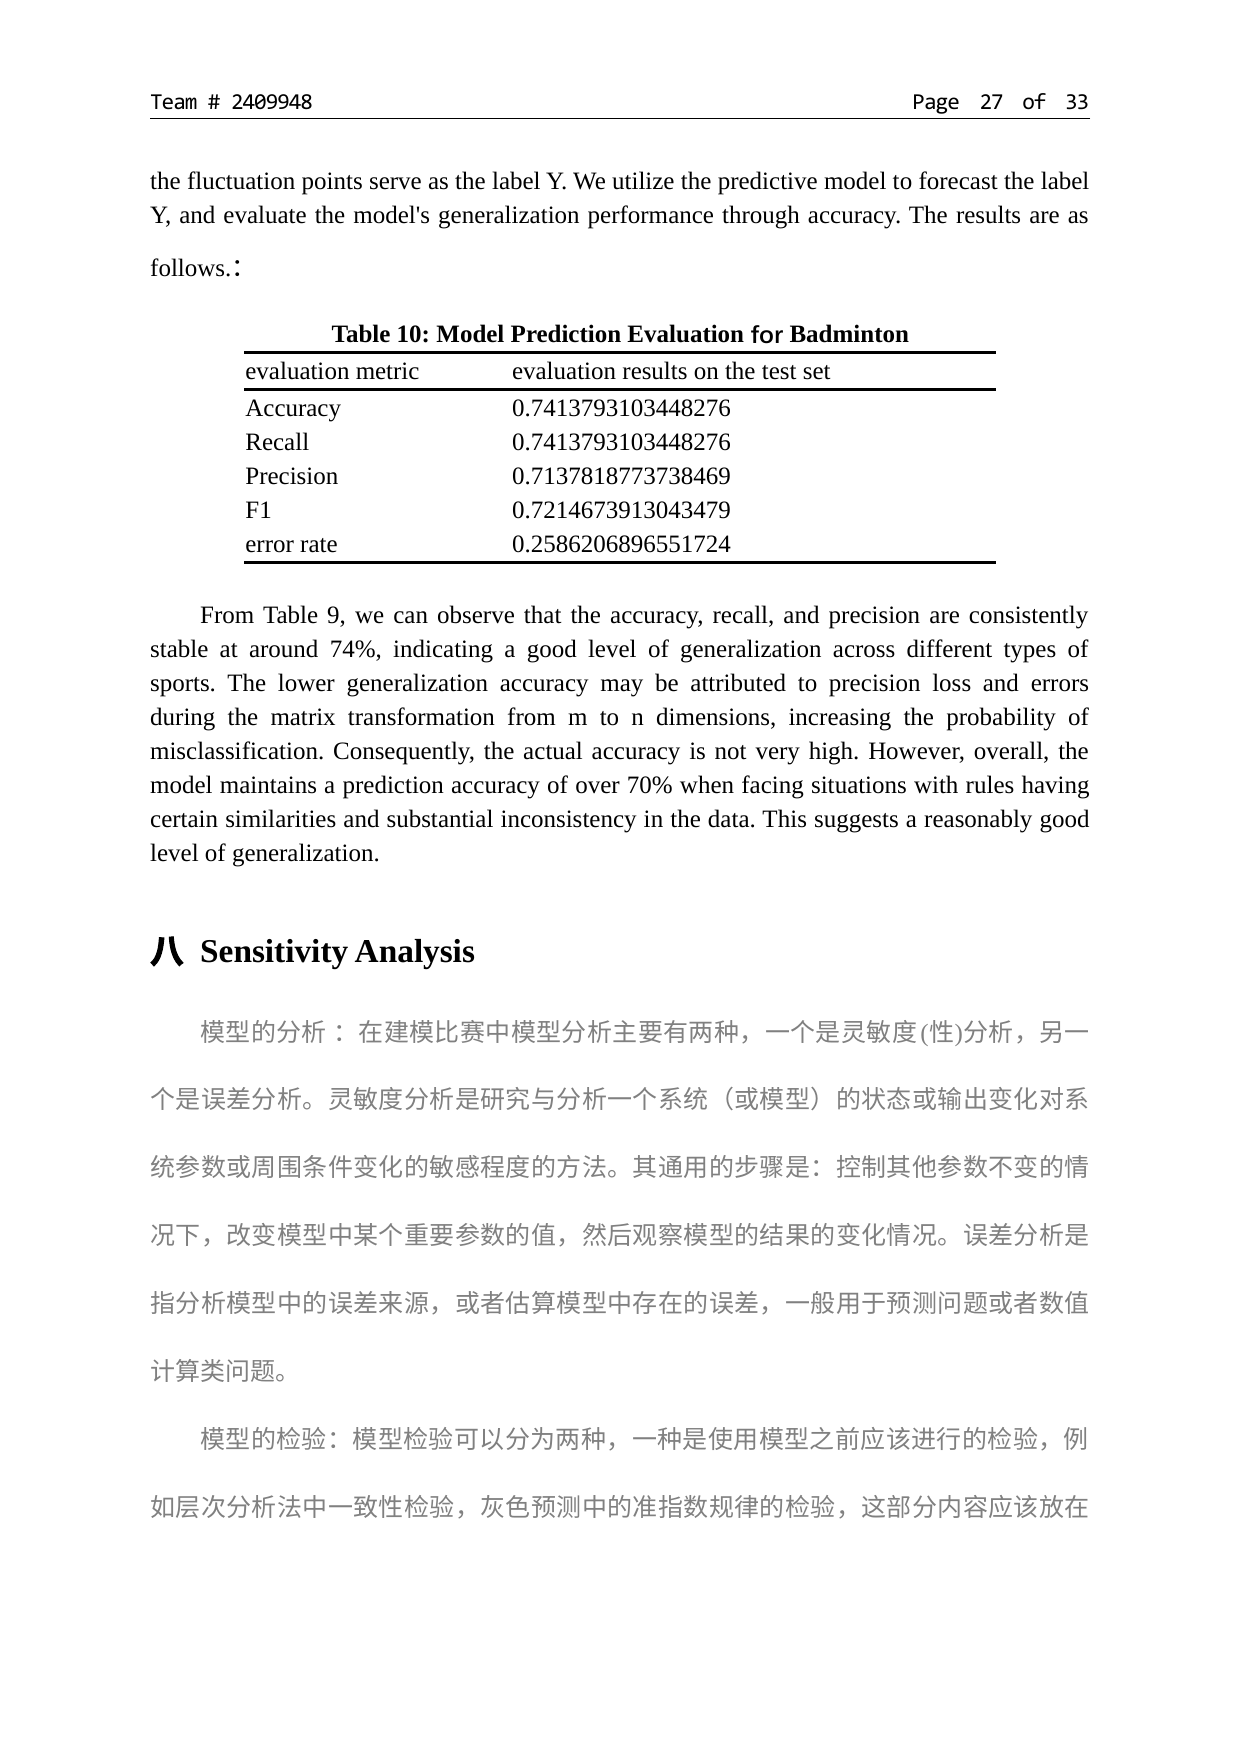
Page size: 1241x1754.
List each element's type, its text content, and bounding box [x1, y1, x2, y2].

table_header evaluation results on the test set [511, 354, 996, 388]
table_cell error rate [244, 527, 511, 561]
table_cell 0.2586206896551724 [511, 527, 996, 561]
table_cell Recall [244, 425, 511, 459]
text 模型的分析 ：在建模比赛中模型分析主要有两种，一个是灵敏度(性)分析，另一个是误差分析。灵敏度分析是研究与分析一个系统（或模型）的状态或输出变化对系统参数或周围条件变化的敏感程度的方法。其通用的步骤是：控制其他参数不变的情况下，改变模型中某个重要参数的值，然后观察模型的结果的变化情况。误差分析是指分析模型中的误差来源，或者估算模型中存在的误差，一般用于预测问题或者数值计算类问题。 [150, 996, 1090, 1404]
text From Table 9, we can observe that the accuracy, recall, and precision are consistently stable at around 74%, indicating a good level of generalization across different types of sports. The lower generalization accuracy may be attributed to precision loss and errors during the matrix transformation from m to n dimensions, increasing the probability of misclassification. Consequently, the actual accuracy is not very high. However, overall, the model maintains a prediction accuracy of over 70% when facing situations with rules having certain similarities and substantial inconsistency in the data. This suggests a reasonably good level of generalization. [150, 598, 1090, 869]
subtitle Sensitivity Analysis [150, 916, 1090, 984]
table_cell Accuracy [244, 391, 511, 425]
table_header evaluation metric [244, 354, 511, 388]
table_cell 0.7214673913043479 [511, 493, 996, 527]
table_cell Precision [244, 459, 511, 493]
table_cell 0.7413793103448276 [511, 425, 996, 459]
table_cell 0.7137818773738469 [511, 459, 996, 493]
text Model Prediction Evaluation for Badminton [150, 317, 1090, 351]
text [150, 1404, 1090, 1539]
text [150, 164, 1090, 300]
table_cell 0.7413793103448276 [511, 391, 996, 425]
table_cell F1 [244, 493, 511, 527]
